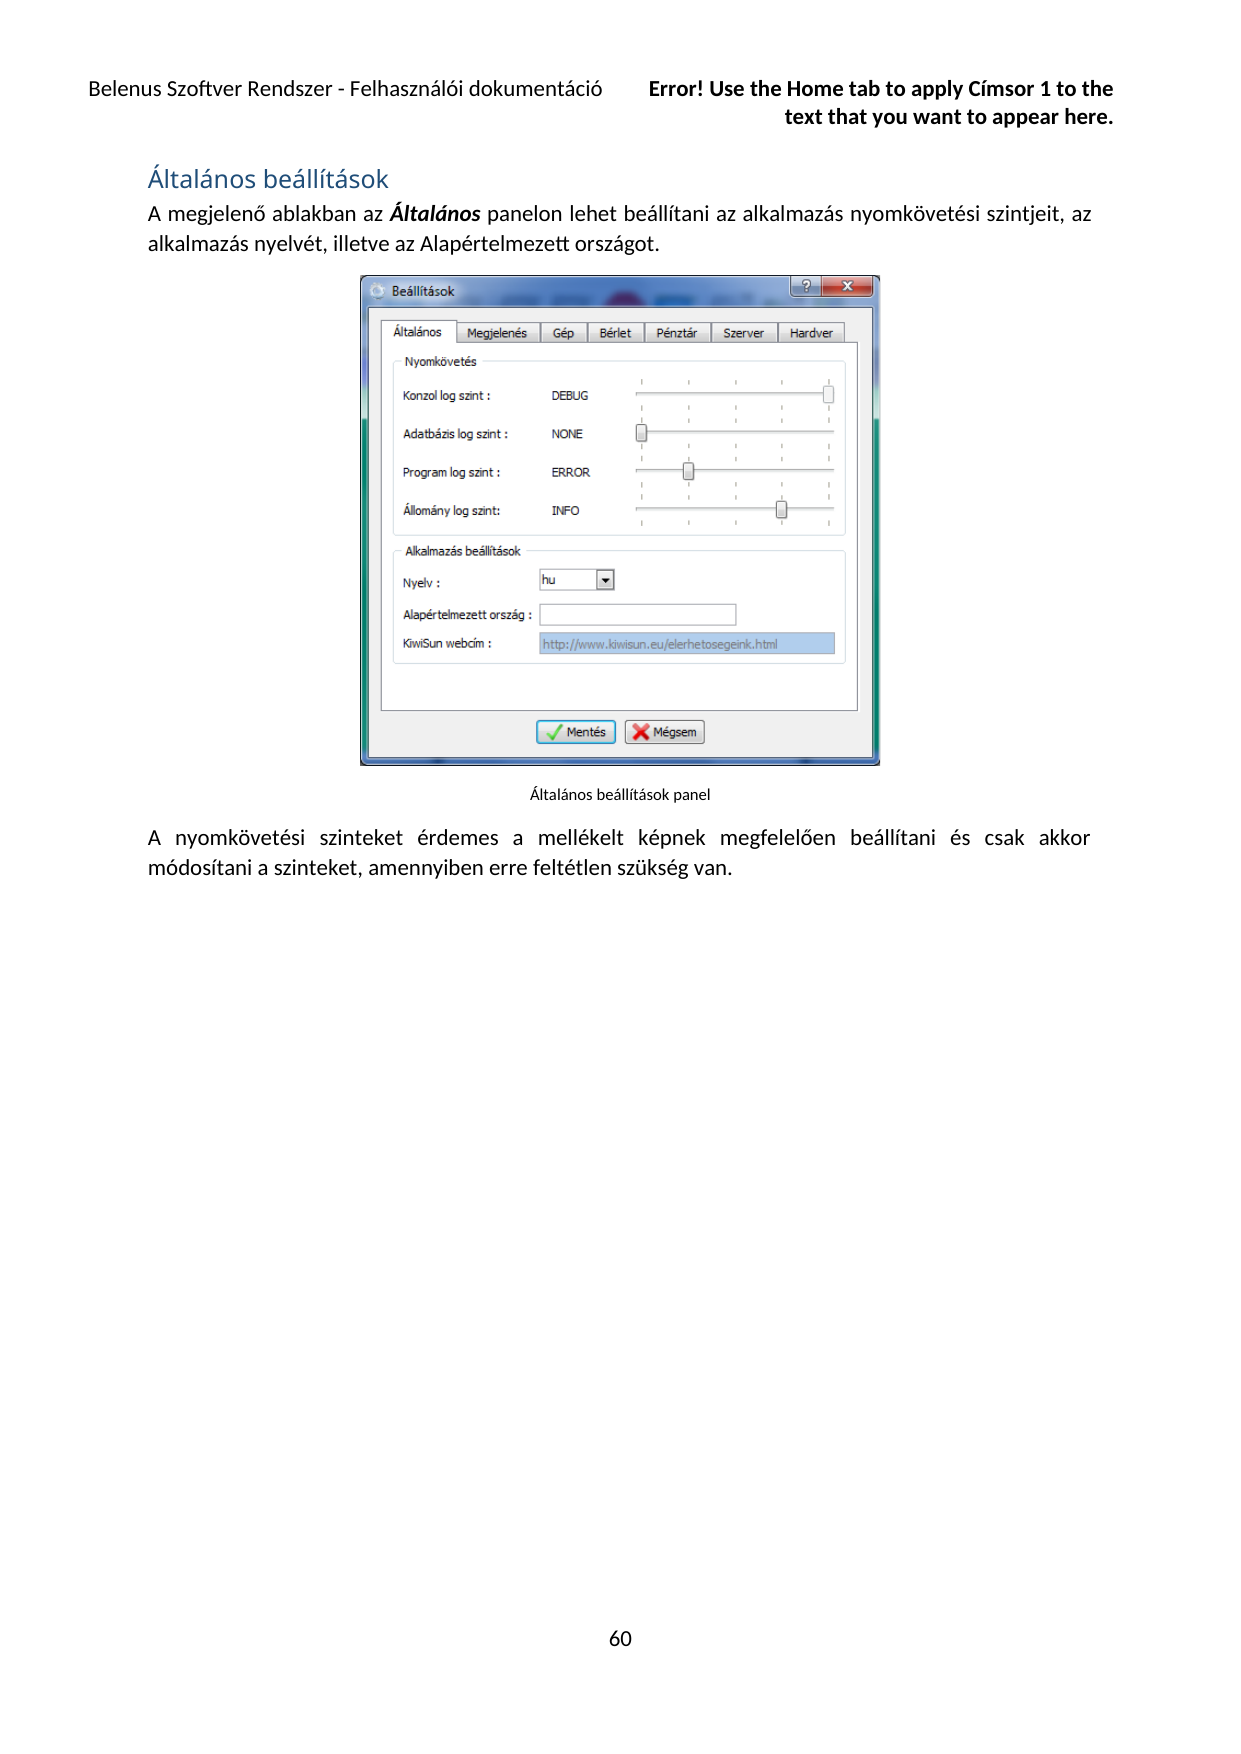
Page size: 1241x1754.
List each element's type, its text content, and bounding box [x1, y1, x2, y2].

text Általános beállítások panel [148, 784, 1093, 804]
text A nyomkövetési szinteket érdemes a mellékelt képnek megfelelően beállítani és csak akkor módosítani a szinteket, amennyiben erre feltétlen szükség van. [148, 823, 1093, 881]
text A megjelenő ablakban az Általános panelon lehet beállítani az alkalmazás nyomkövetési szintjeit, az alkalmazás nyelvét, illetve az Alapértelmezett országot. [148, 199, 1093, 257]
picture [360, 275, 881, 766]
subtitle Általános beállítások [148, 162, 1093, 196]
